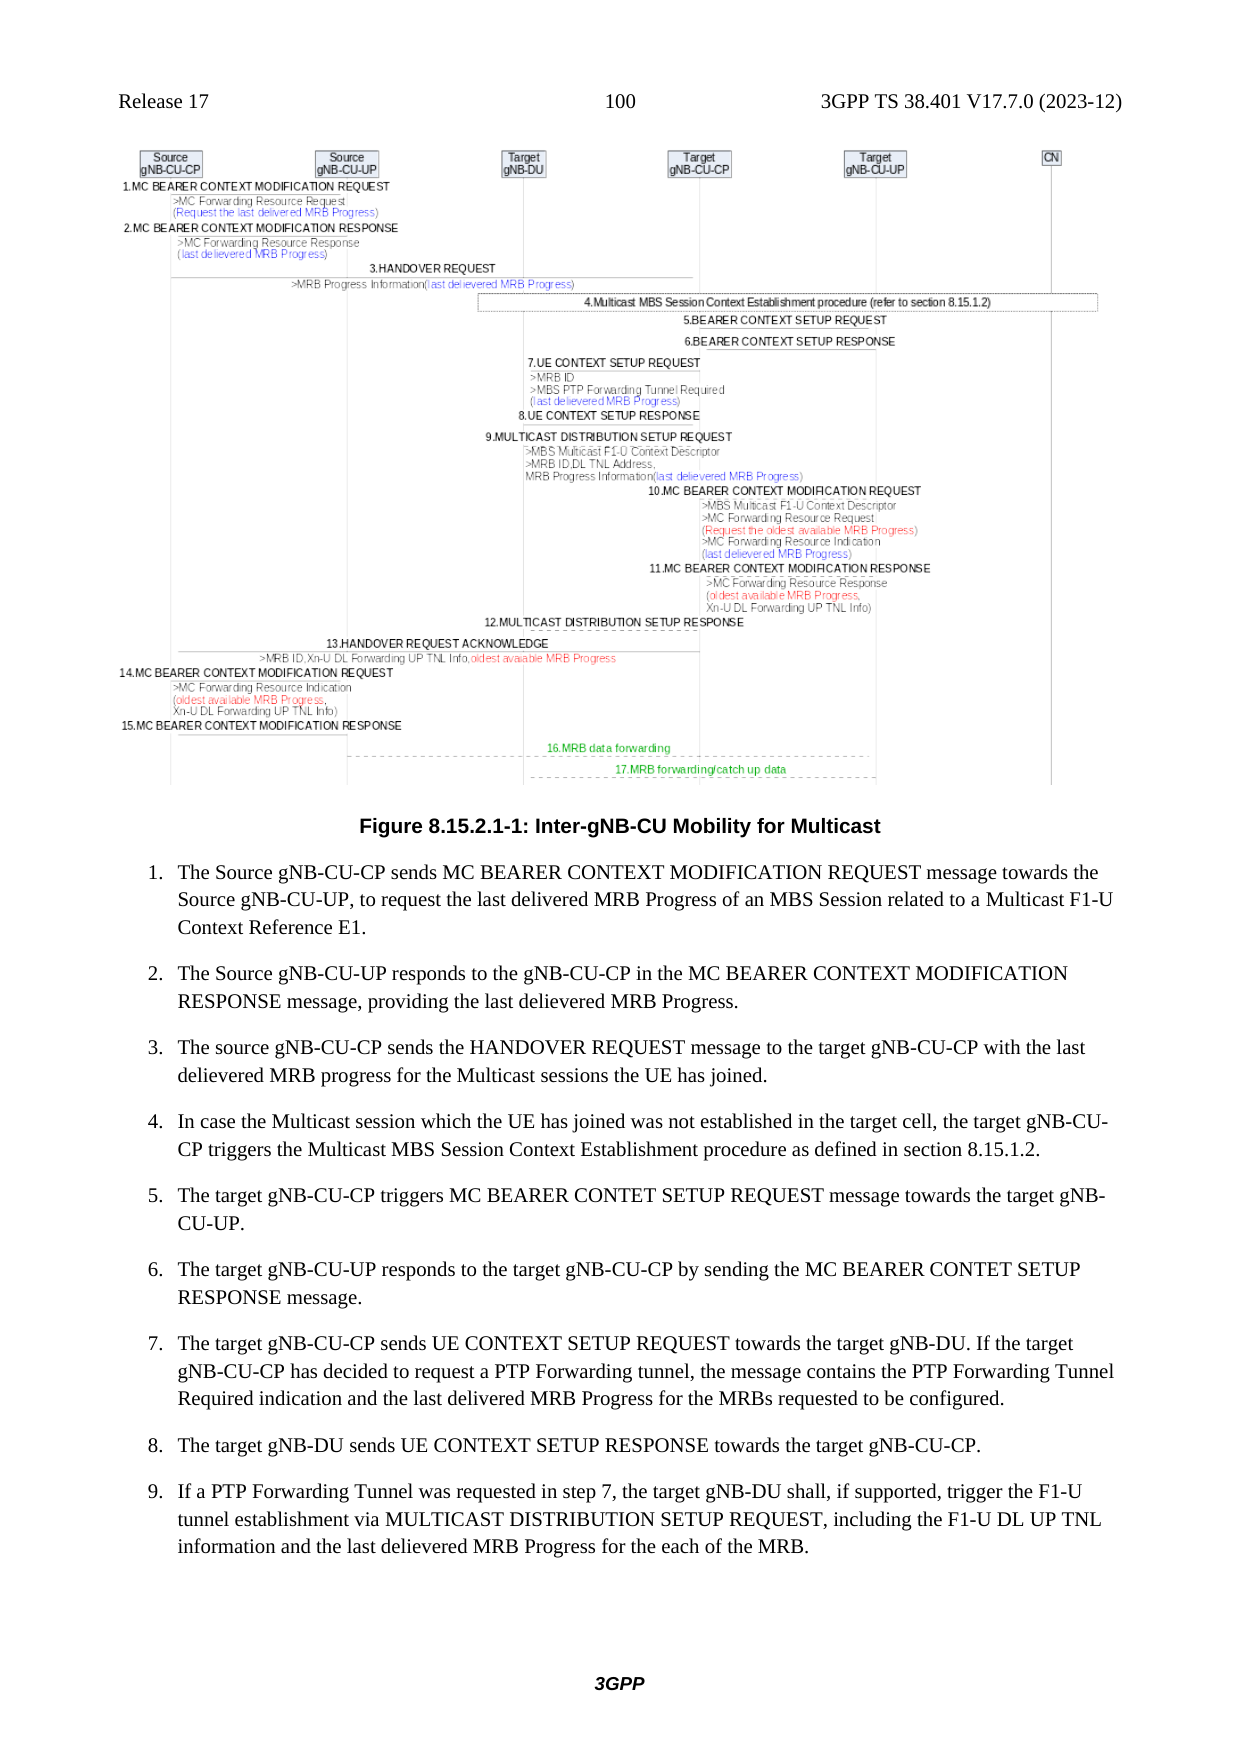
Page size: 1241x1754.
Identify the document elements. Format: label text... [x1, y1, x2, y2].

text 3. The source gNB-CU-CP sends the HANDOVER REQUEST message to the target gNB-CU-CP with the last delievered MRB progress for the Multicast sessions the UE has joined. [148, 1035, 1122, 1087]
text 8. The target gNB-DU sends UE CONTEXT SETUP RESPONSE towards the target gNB-CU-CP. [148, 1433, 1122, 1457]
text 9. If a PTP Forwarding Tunnel was requested in step 7, the target gNB-DU shall, if supported, trigger the F1-U tunnel establishment via MULTICAST DISTRIBUTION SETUP REQUEST, including the F1-U DL UP TNL information and the last delievered MRB Progress for the each of the MRB. [148, 1479, 1122, 1558]
text Figure 8.15.2.1-1: Inter-gNB-CU Mobility for Multicast [118, 813, 1122, 837]
text 6. The target gNB-CU-UP responds to the target gNB-CU-CP by sending the MC BEARER CONTET SETUP RESPONSE message. [148, 1257, 1122, 1309]
text 1. The Source gNB-CU-CP sends MC BEARER CONTEXT MODIFICATION REQUEST message towards the Source gNB-CU-UP, to request the last delivered MRB Progress of an MBS Session related to a Multicast F1-U Context Reference E1. [148, 860, 1122, 939]
text 5. The target gNB-CU-CP triggers MC BEARER CONTET SETUP REQUEST message towards the target gNB-CU-UP. [148, 1183, 1122, 1235]
text 7. The target gNB-CU-CP sends UE CONTEXT SETUP REQUEST towards the target gNB-DU. If the target gNB-CU-CP has decided to request a PTP Forwarding tunnel, the message contains the PTP Forwarding Tunnel Required indication and the last delivered MRB Progress for the MRBs requested to be configured. [148, 1331, 1122, 1410]
text 2. The Source gNB-CU-UP responds to the gNB-CU-CP in the MC BEARER CONTEXT MODIFICATION RESPONSE message, providing the last delievered MRB Progress. [148, 961, 1122, 1013]
text 4. In case the Multicast session which the UE has joined was not established in the target cell, the target gNB-CU-CP triggers the Multicast MBS Session Context Establishment procedure as defined in section 8.15.1.2. [148, 1109, 1122, 1161]
